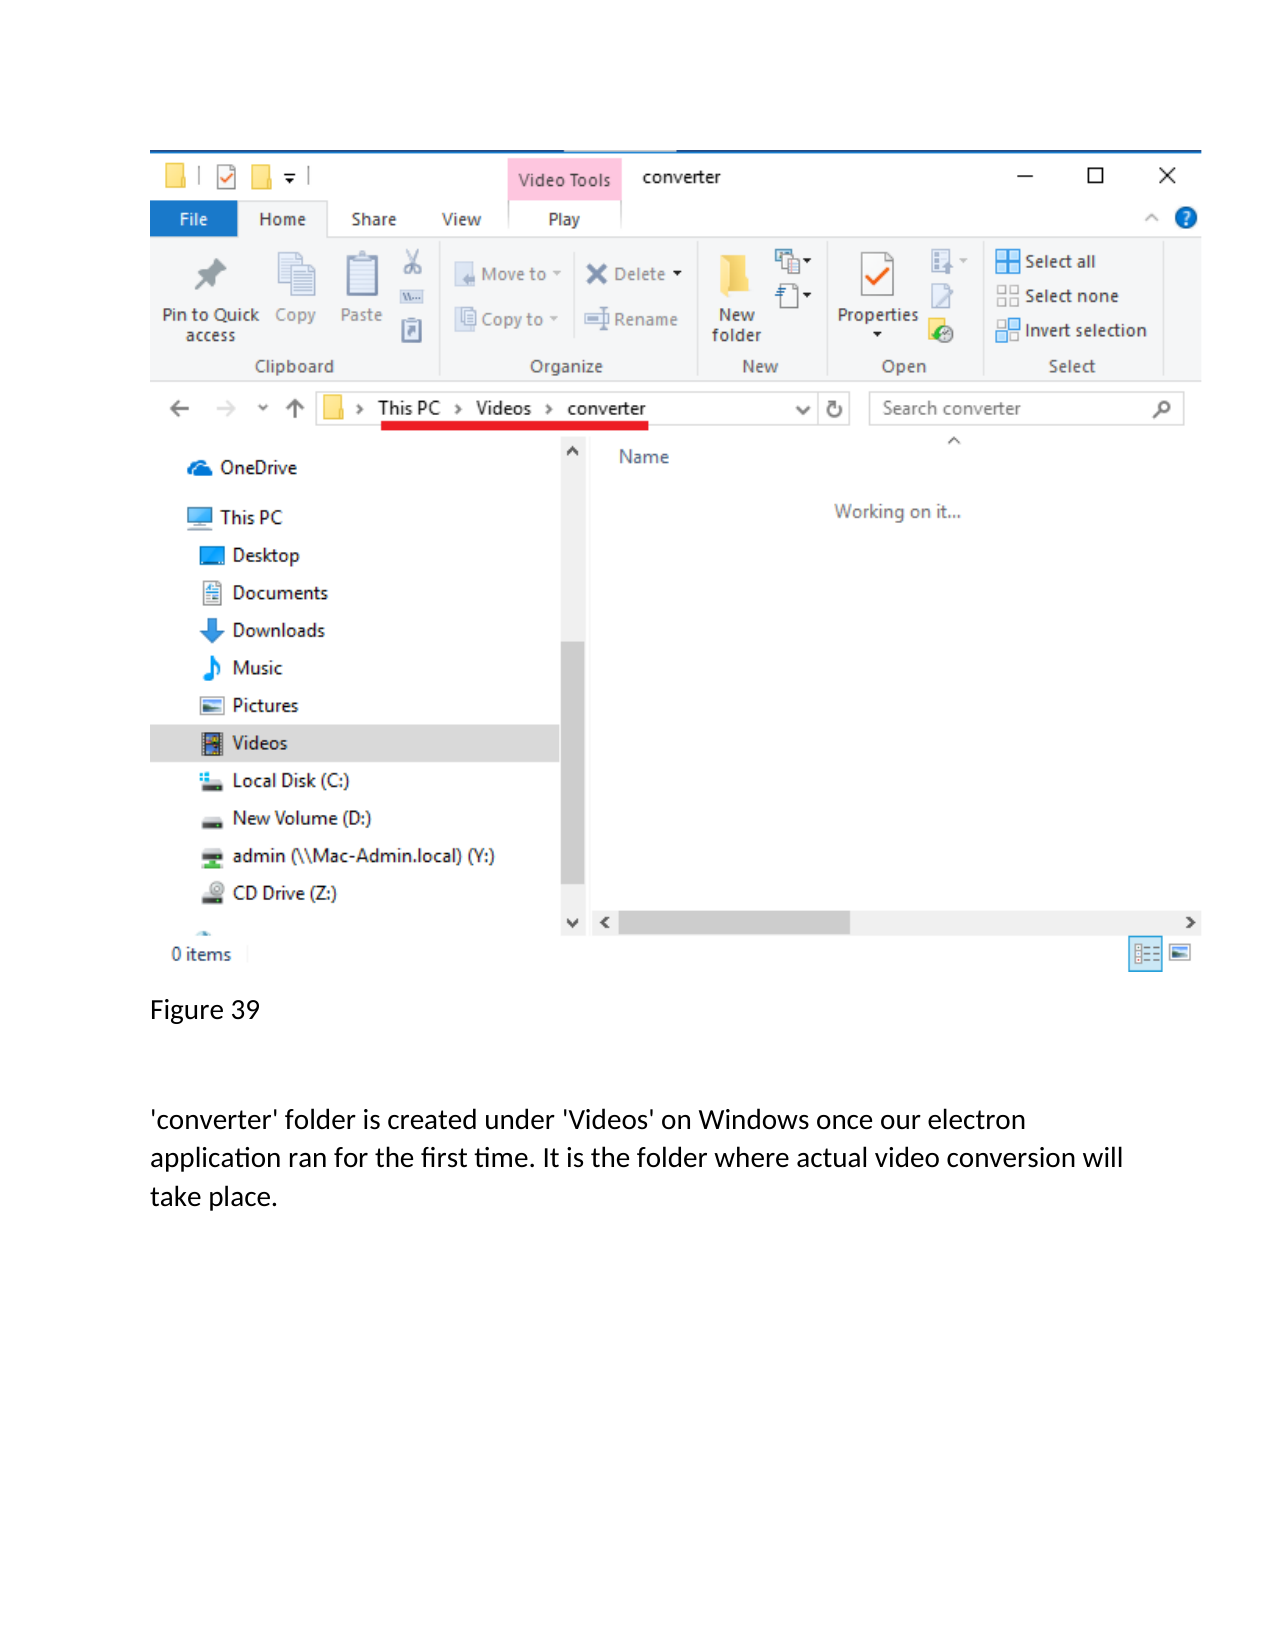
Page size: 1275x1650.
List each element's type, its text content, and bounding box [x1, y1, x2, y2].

picture [150, 150, 1202, 972]
text Figure 39 [150, 991, 1125, 1026]
text 'converter' folder is created under 'Videos' on Windows once our electron application ran for the first time. It is the folder where actual video conversion will take place. [150, 1101, 1125, 1213]
